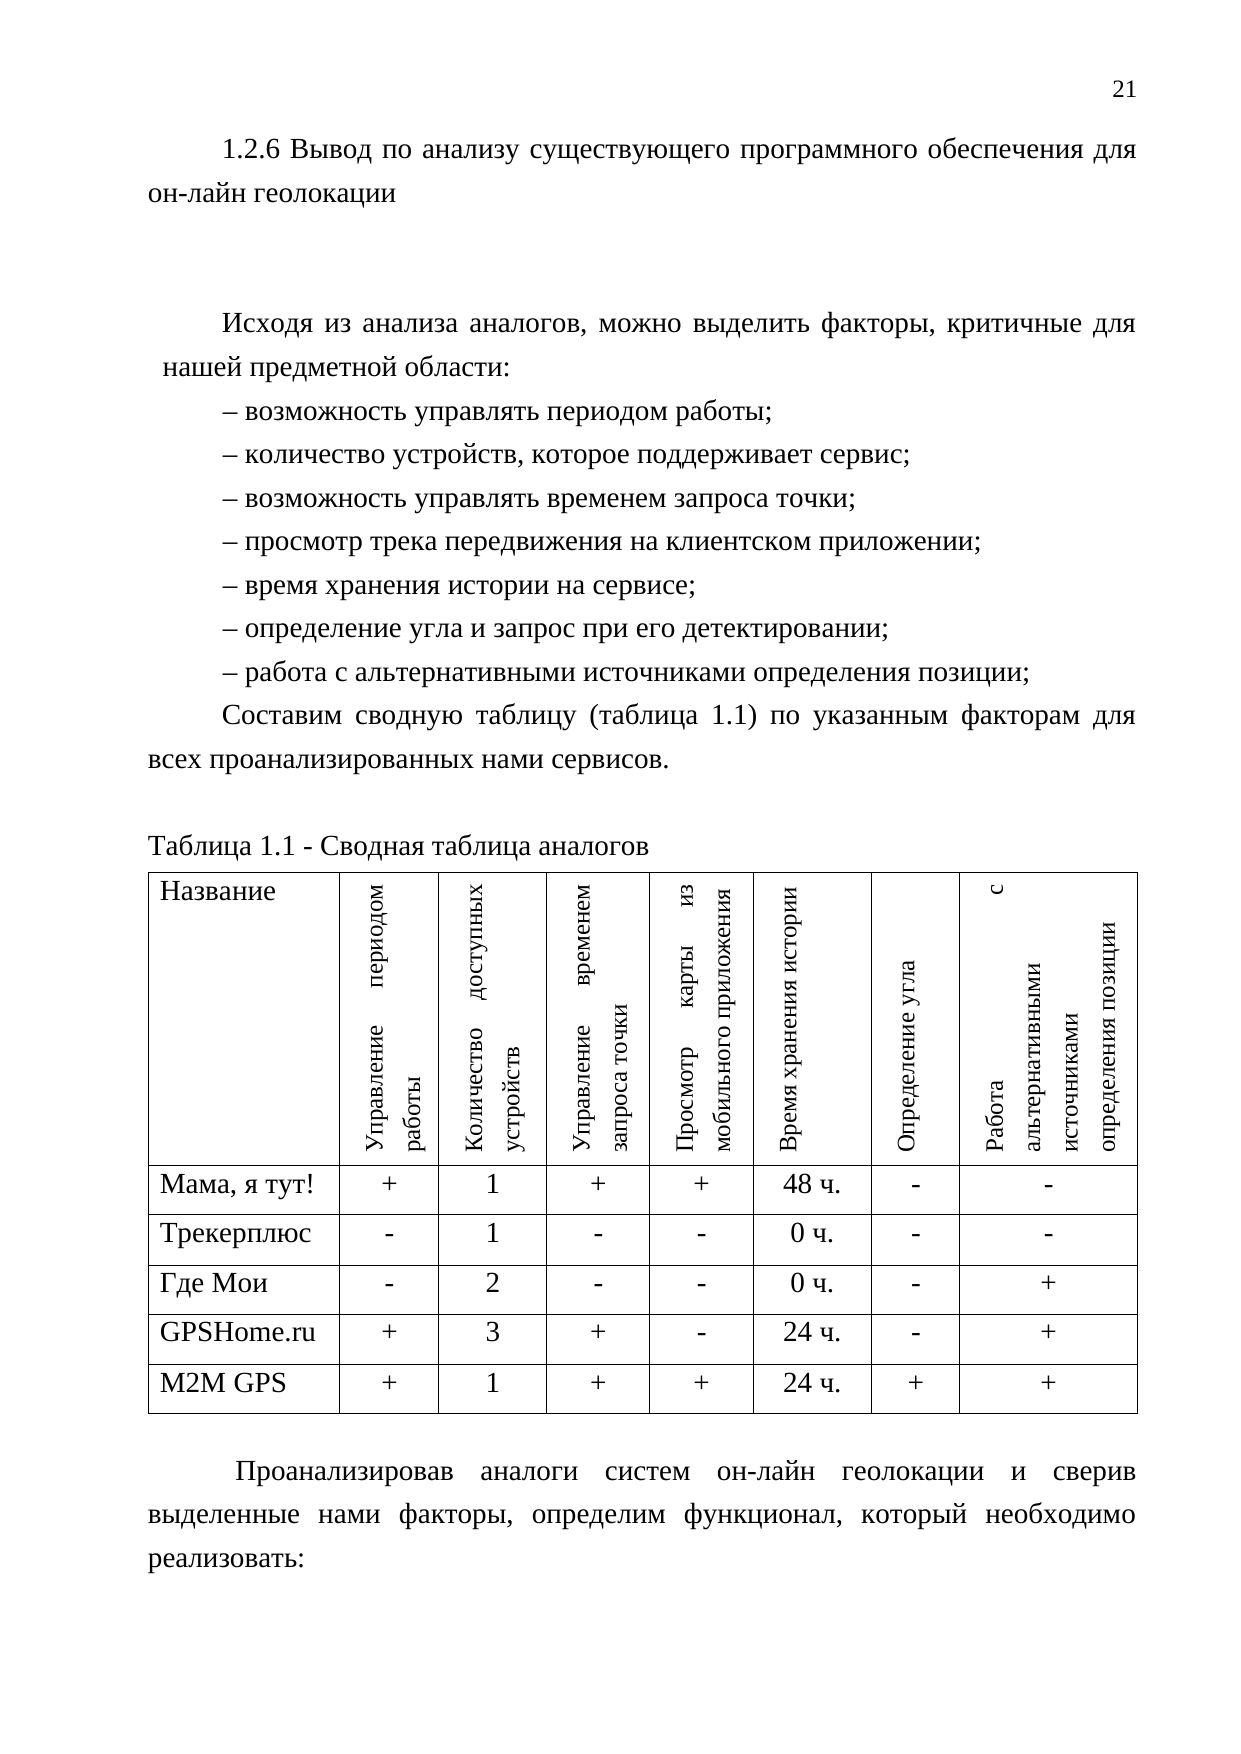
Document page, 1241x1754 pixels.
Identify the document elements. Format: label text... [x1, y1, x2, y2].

list – возможность управлять временем запроса точки; [223, 480, 1137, 513]
table_cell 24 ч. [754, 1315, 871, 1364]
list – просмотр трека передвижения на клиентском приложении; [223, 523, 1137, 557]
table_cell - [872, 1215, 959, 1264]
table_header Работа с альтернативными источниками определения позиции [960, 873, 1137, 1165]
table_header Управление временем запроса точки [547, 873, 649, 1165]
table_cell Трекерплюс [149, 1215, 339, 1264]
text Таблица 1.1 - Сводная таблица аналогов [148, 828, 1137, 862]
table_cell - [340, 1266, 438, 1313]
table_cell 1 [439, 1215, 546, 1264]
table_cell + [960, 1365, 1137, 1413]
text Проанализировав аналоги систем он-лайн геолокации и сверив выделенные нами факторы, определим функционал, который необходимо реализовать: [148, 1453, 1137, 1573]
table_cell 1 [439, 1166, 546, 1214]
table_cell 0 ч. [754, 1215, 871, 1264]
text Исходя из анализа аналогов, можно выделить факторы, критичные для нашей предметной области: [162, 306, 1137, 383]
list – определение угла и запрос при его детектировании; [223, 610, 1137, 644]
table_cell + [340, 1365, 438, 1413]
table_cell + [340, 1315, 438, 1364]
list – количество устройств, которое поддерживает сервис; [223, 436, 1137, 470]
table_header Название [149, 873, 339, 1165]
table_cell - [872, 1315, 959, 1364]
table_cell 2 [439, 1266, 546, 1313]
subtitle 1.2.6 Вывод по анализу существующего программного обеспечения для он-лайн геолокации [148, 131, 1137, 208]
table_header Количество доступных устройств [439, 873, 546, 1165]
list – возможность управлять периодом работы; [223, 393, 1137, 426]
table_cell 3 [439, 1315, 546, 1364]
table_cell - [650, 1315, 753, 1364]
table_cell - [650, 1266, 753, 1313]
table_cell - [960, 1166, 1137, 1214]
table_cell - [872, 1166, 959, 1214]
table_cell - [960, 1215, 1137, 1264]
table_header Время хранения истории [754, 873, 871, 1165]
table_cell Мама, я тут! [149, 1166, 339, 1214]
table_cell - [547, 1266, 649, 1313]
table_cell + [960, 1315, 1137, 1364]
table_cell + [960, 1266, 1137, 1313]
text Составим сводную таблицу (таблица 1.1) по указанным факторам для всех проанализированных нами сервисов. [148, 697, 1137, 774]
table_cell - [547, 1215, 649, 1264]
table_cell M2M GPS [149, 1365, 339, 1413]
table_cell + [340, 1166, 438, 1214]
table_header Просмотр карты из мобильного приложения [650, 873, 753, 1165]
table_cell + [650, 1166, 753, 1214]
table_cell GPSHome.ru [149, 1315, 339, 1364]
table_cell + [650, 1365, 753, 1413]
list – работа с альтернативными источниками определения позиции; [223, 654, 1137, 687]
table_header Определение угла [872, 873, 959, 1165]
table_cell 1 [439, 1365, 546, 1413]
table_cell - [650, 1215, 753, 1264]
table_cell + [872, 1365, 959, 1413]
table_cell Где Мои [149, 1266, 339, 1313]
table_cell - [340, 1215, 438, 1264]
list – время хранения истории на сервисе; [223, 567, 1137, 600]
table_cell + [547, 1315, 649, 1364]
table_cell - [872, 1266, 959, 1313]
table_header Управление периодом работы [340, 873, 438, 1165]
table_cell + [547, 1365, 649, 1413]
table_cell + [547, 1166, 649, 1214]
table_cell 48 ч. [754, 1166, 871, 1214]
table_cell 0 ч. [754, 1266, 871, 1313]
table_cell 24 ч. [754, 1365, 871, 1413]
